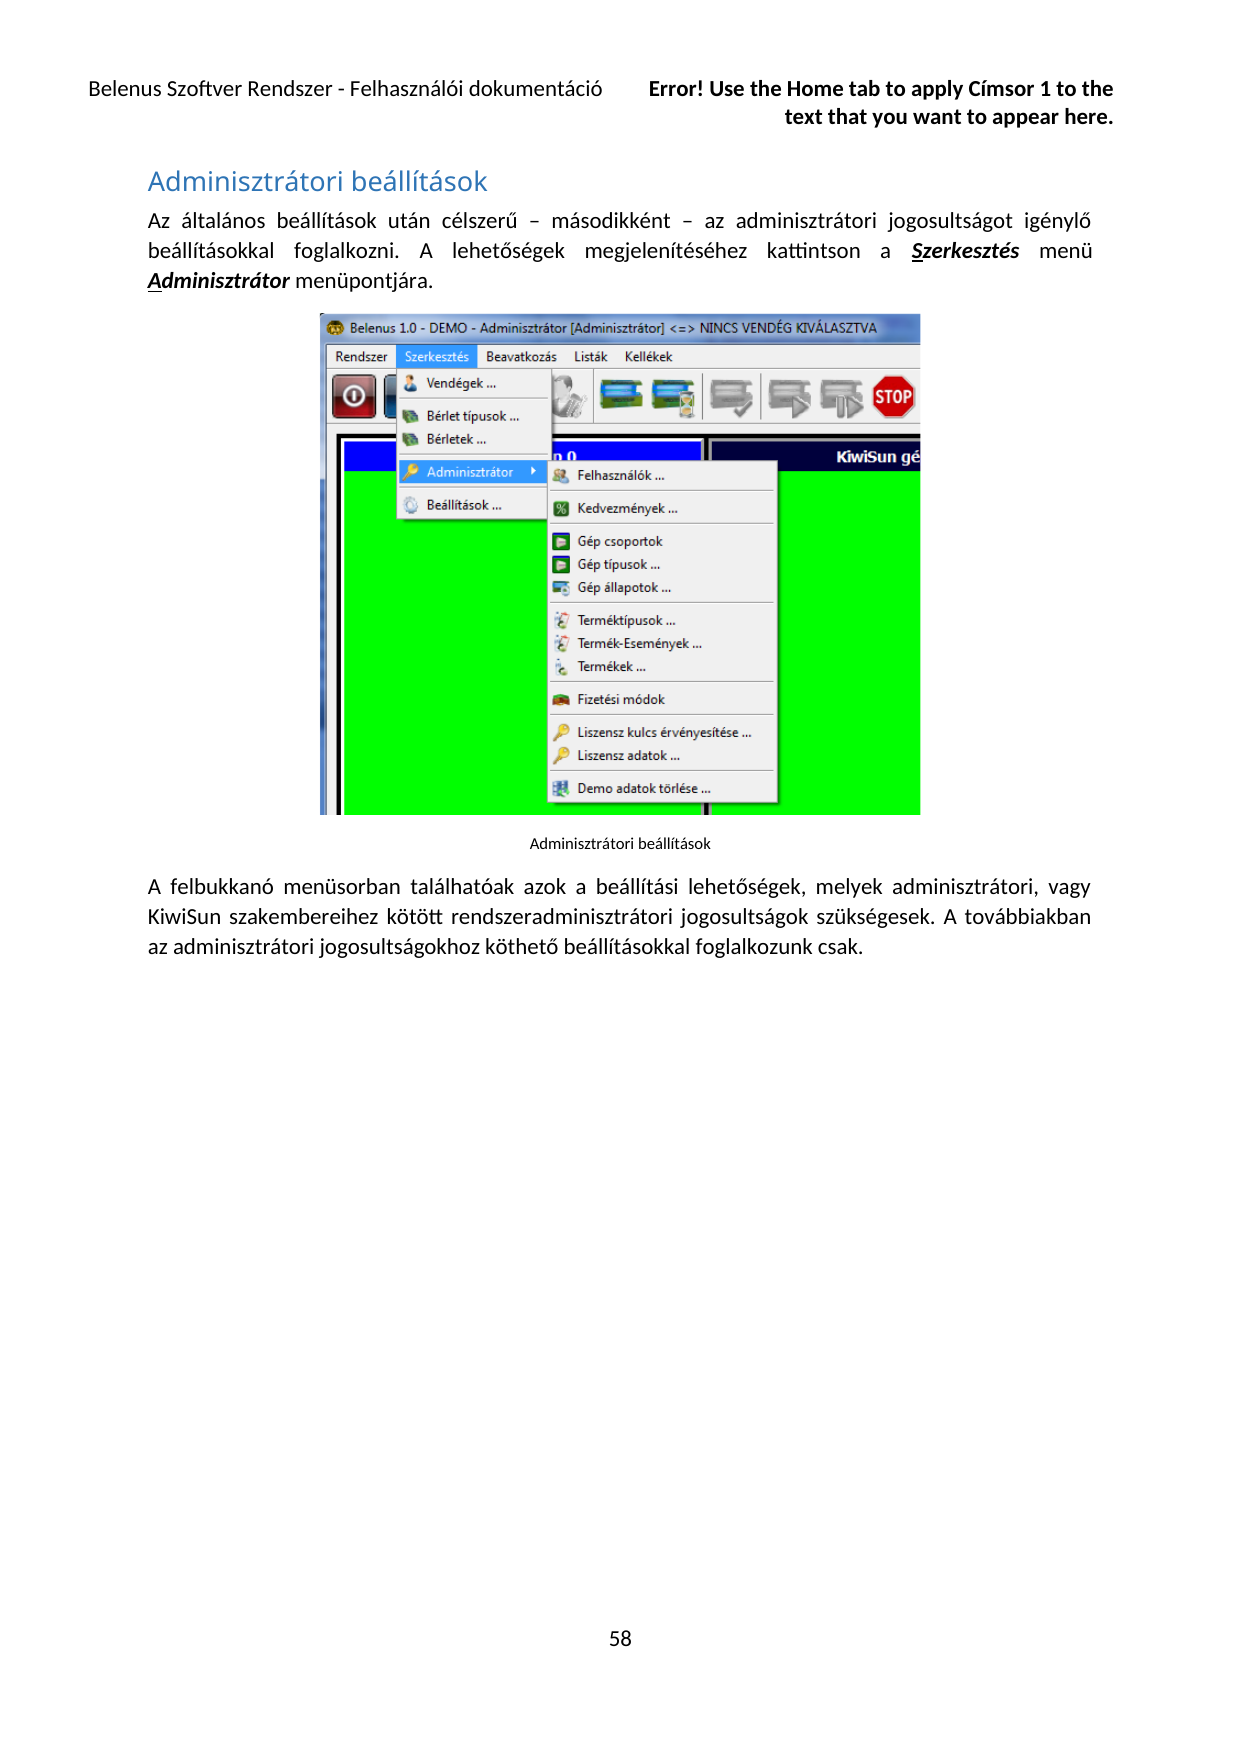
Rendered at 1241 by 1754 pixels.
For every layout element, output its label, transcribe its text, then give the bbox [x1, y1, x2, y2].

picture [319, 313, 921, 815]
text Az általános beállítások után célszerű – másodikként – az adminisztrátori jogosultságot igénylő beállításokkal foglalkozni. A lehetőségek megjelenítéséhez kattintson a Szerkesztés menü Adminisztrátor menüpontjára. [148, 206, 1093, 294]
subtitle Adminisztrátori beállítások [148, 162, 1093, 199]
text Adminisztrátori beállítások [148, 833, 1093, 854]
text A felbukkanó menüsorban találhatóak azok a beállítási lehetőségek, melyek adminisztrátori, vagy KiwiSun szakembereihez kötött rendszeradminisztrátori jogosultságok szükségesek. A továbbiakban az adminisztrátori jogosultságokhoz köthető beállításokkal foglalkozunk csak. [148, 872, 1093, 960]
